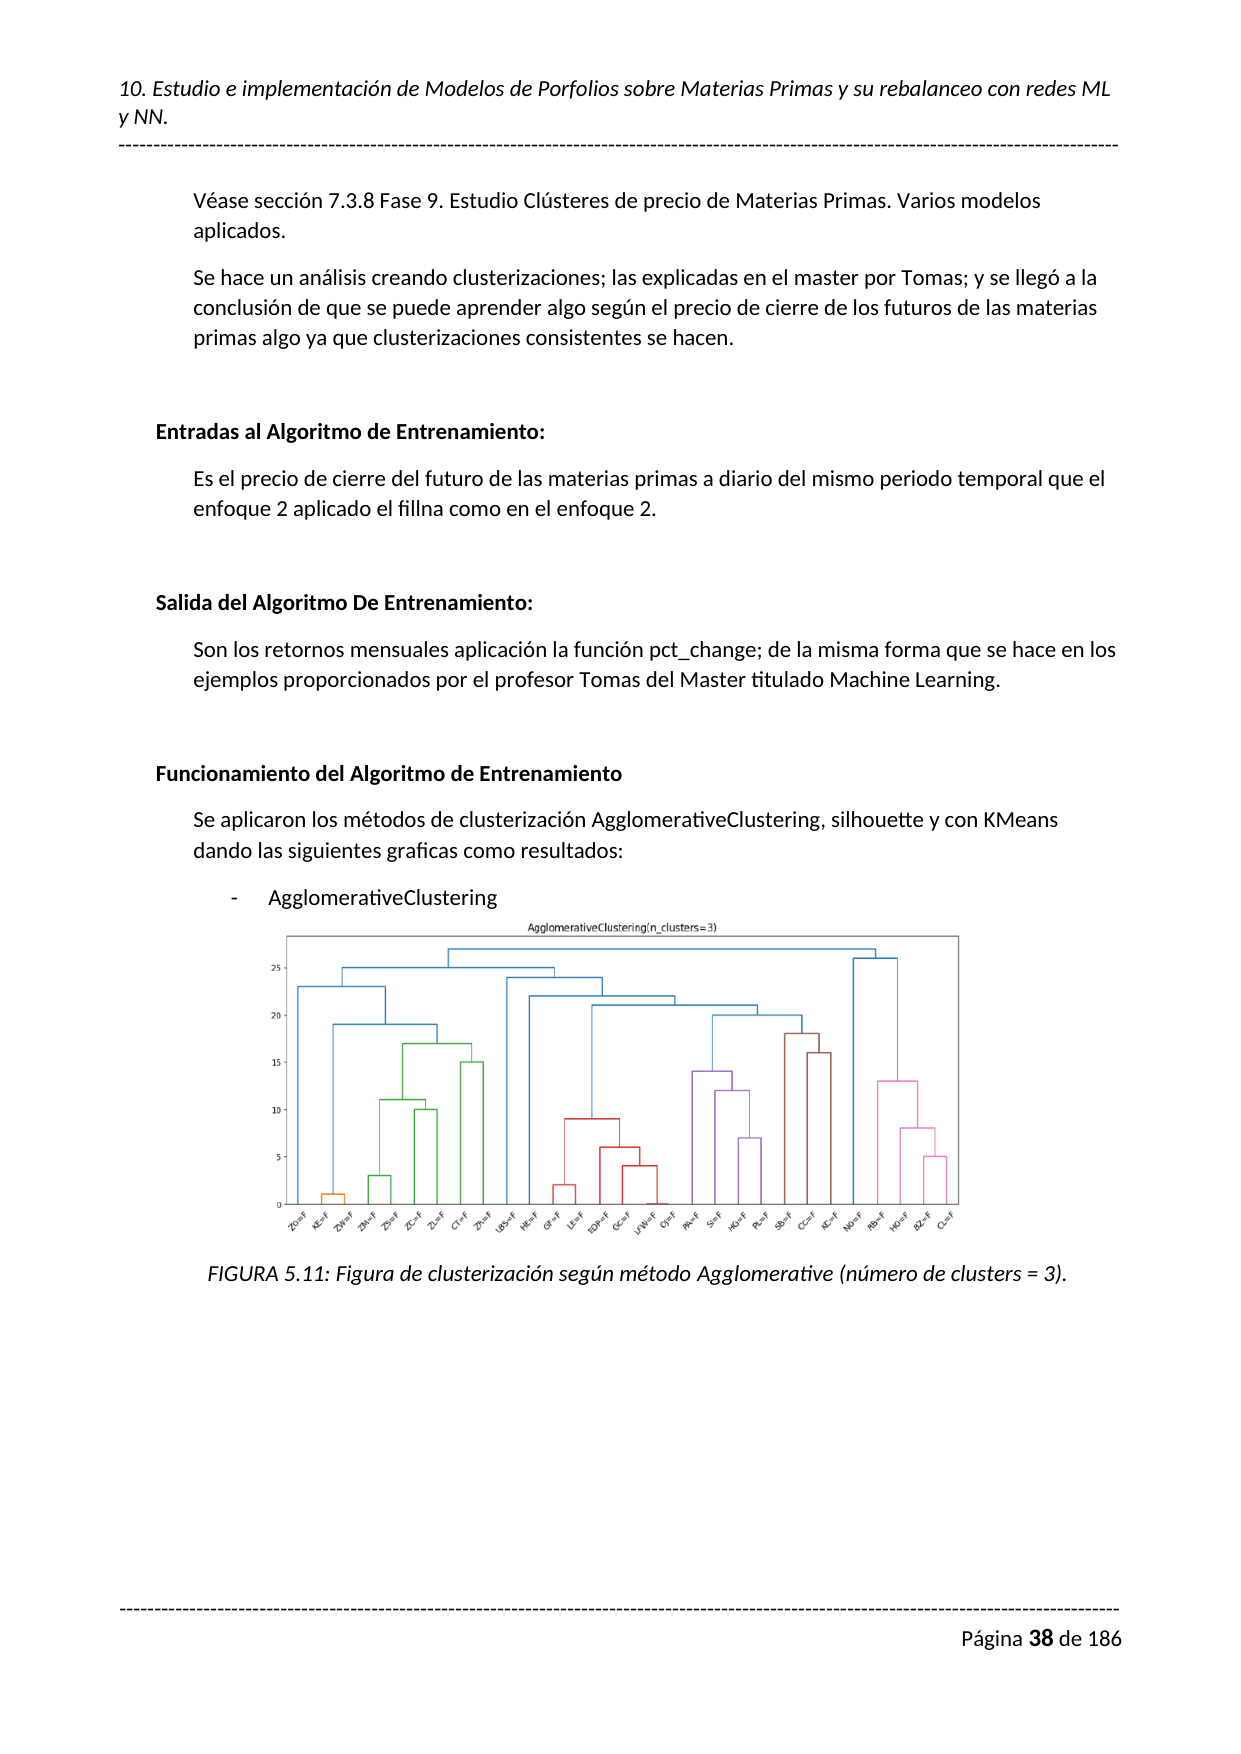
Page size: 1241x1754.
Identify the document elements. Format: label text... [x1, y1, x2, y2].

text Se hace un análisis creando clusterizaciones; las explicadas en el master por Tomas; y se llegó a la conclusión de que se puede aprender algo según el precio de cierre de los futuros de las materias primas algo ya que clusterizaciones consistentes se hacen. [193, 263, 1122, 351]
text Funcionamiento del Algoritmo de Entrenamiento [156, 759, 1122, 787]
list AgglomerativeClustering [231, 883, 1122, 911]
text FIGURA 5.11: Figura de clusterización según método Agglomerative (número de clusters = 3). [833, 1259, 1122, 1287]
picture [268, 912, 962, 1241]
text Se aplicaron los métodos de clusterización AgglomerativeClustering, silhouette y con KMeans dando las siguientes graficas como resultados: [193, 806, 1122, 864]
text Salida del Algoritmo De Entrenamiento: [156, 588, 1122, 616]
text Son los retornos mensuales aplicación la función pct_change; de la misma forma que se hace en los ejemplos proporcionados por el profesor Tomas del Master titulado Machine Learning. [193, 635, 1122, 693]
text FIGURA 5.11: Figura de clusterización según método Agglomerative (número de clusters = 3). [156, 1259, 697, 1287]
text Véase sección 7.3.8 Fase 9. Estudio Clústeres de precio de Materias Primas. Varios modelos aplicados. [193, 186, 1122, 244]
text Entradas al Algoritmo de Entrenamiento: [156, 417, 1122, 445]
text Es el precio de cierre del futuro de las materias primas a diario del mismo periodo temporal que el enfoque 2 aplicado el fillna como en el enfoque 2. [193, 464, 1122, 522]
